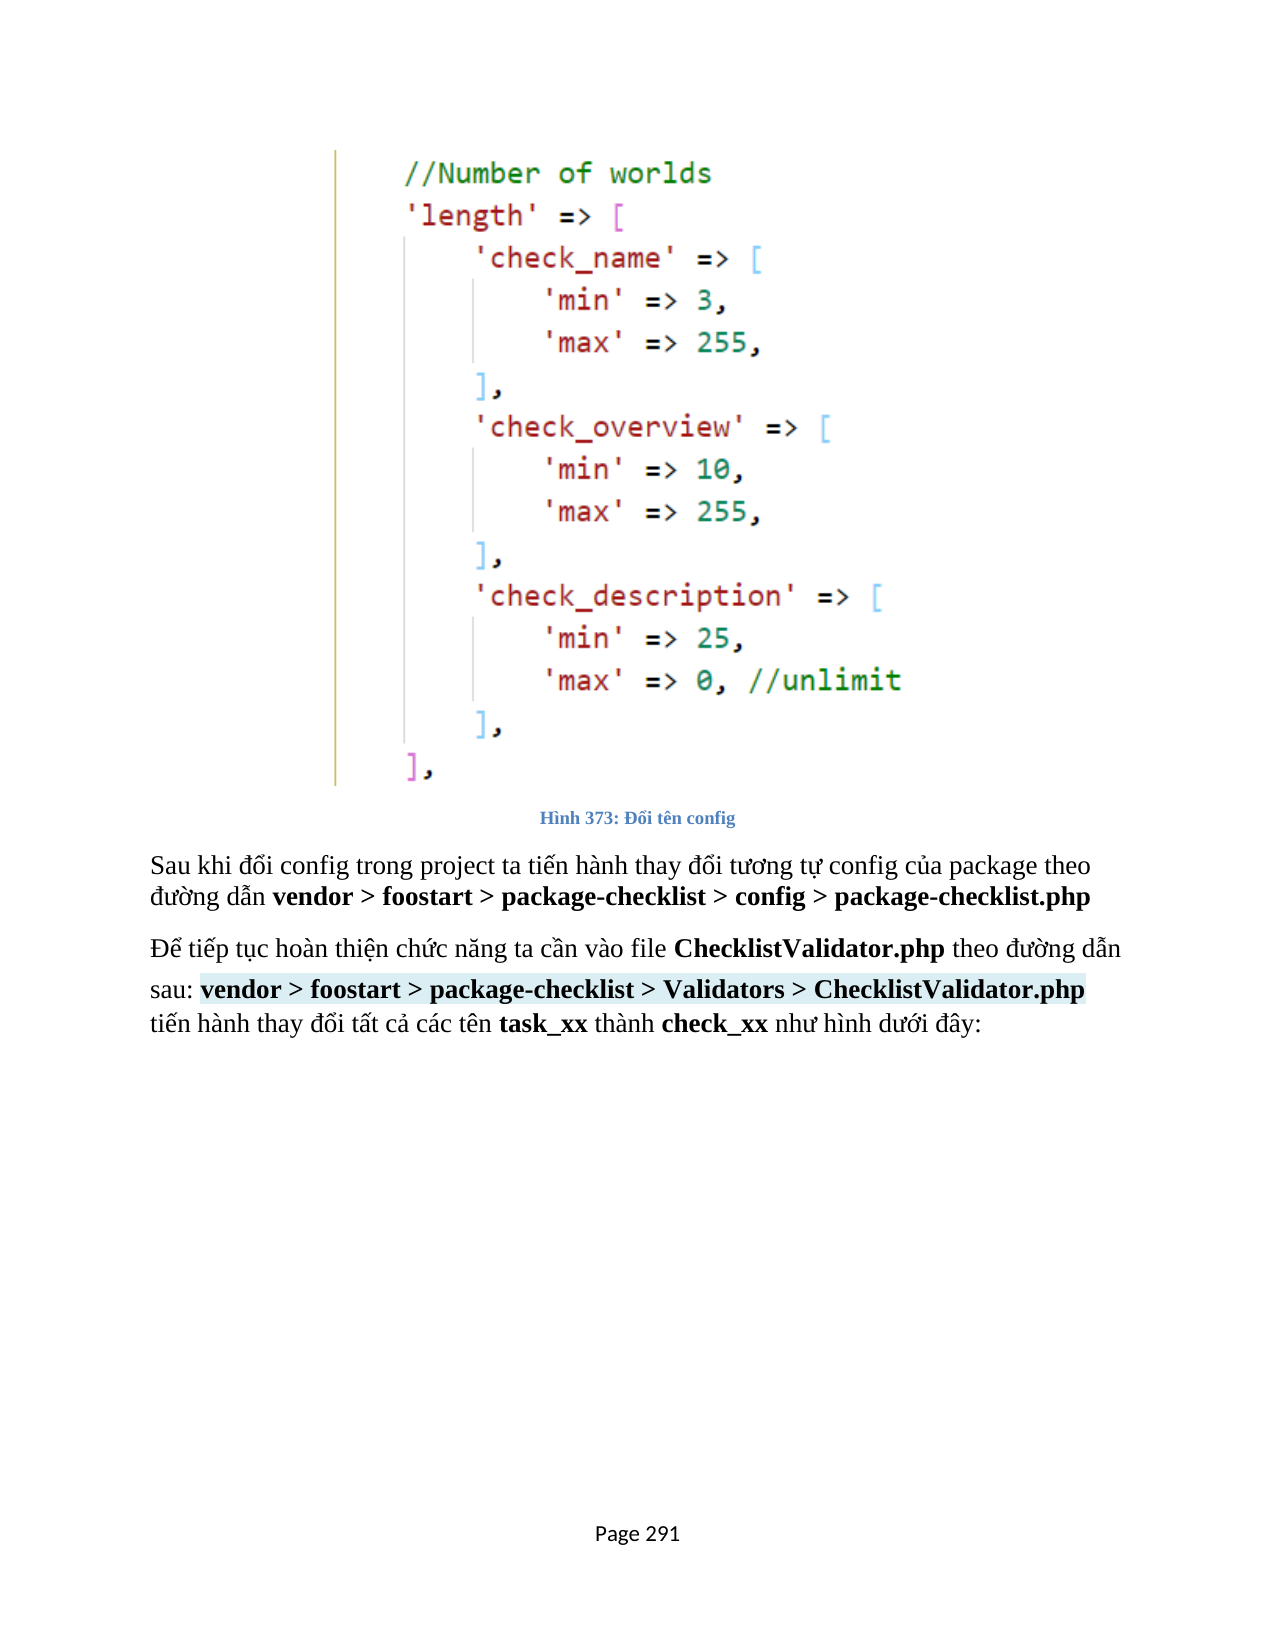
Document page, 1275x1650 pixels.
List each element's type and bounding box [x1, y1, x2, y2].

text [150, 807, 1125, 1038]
picture [327, 150, 948, 786]
